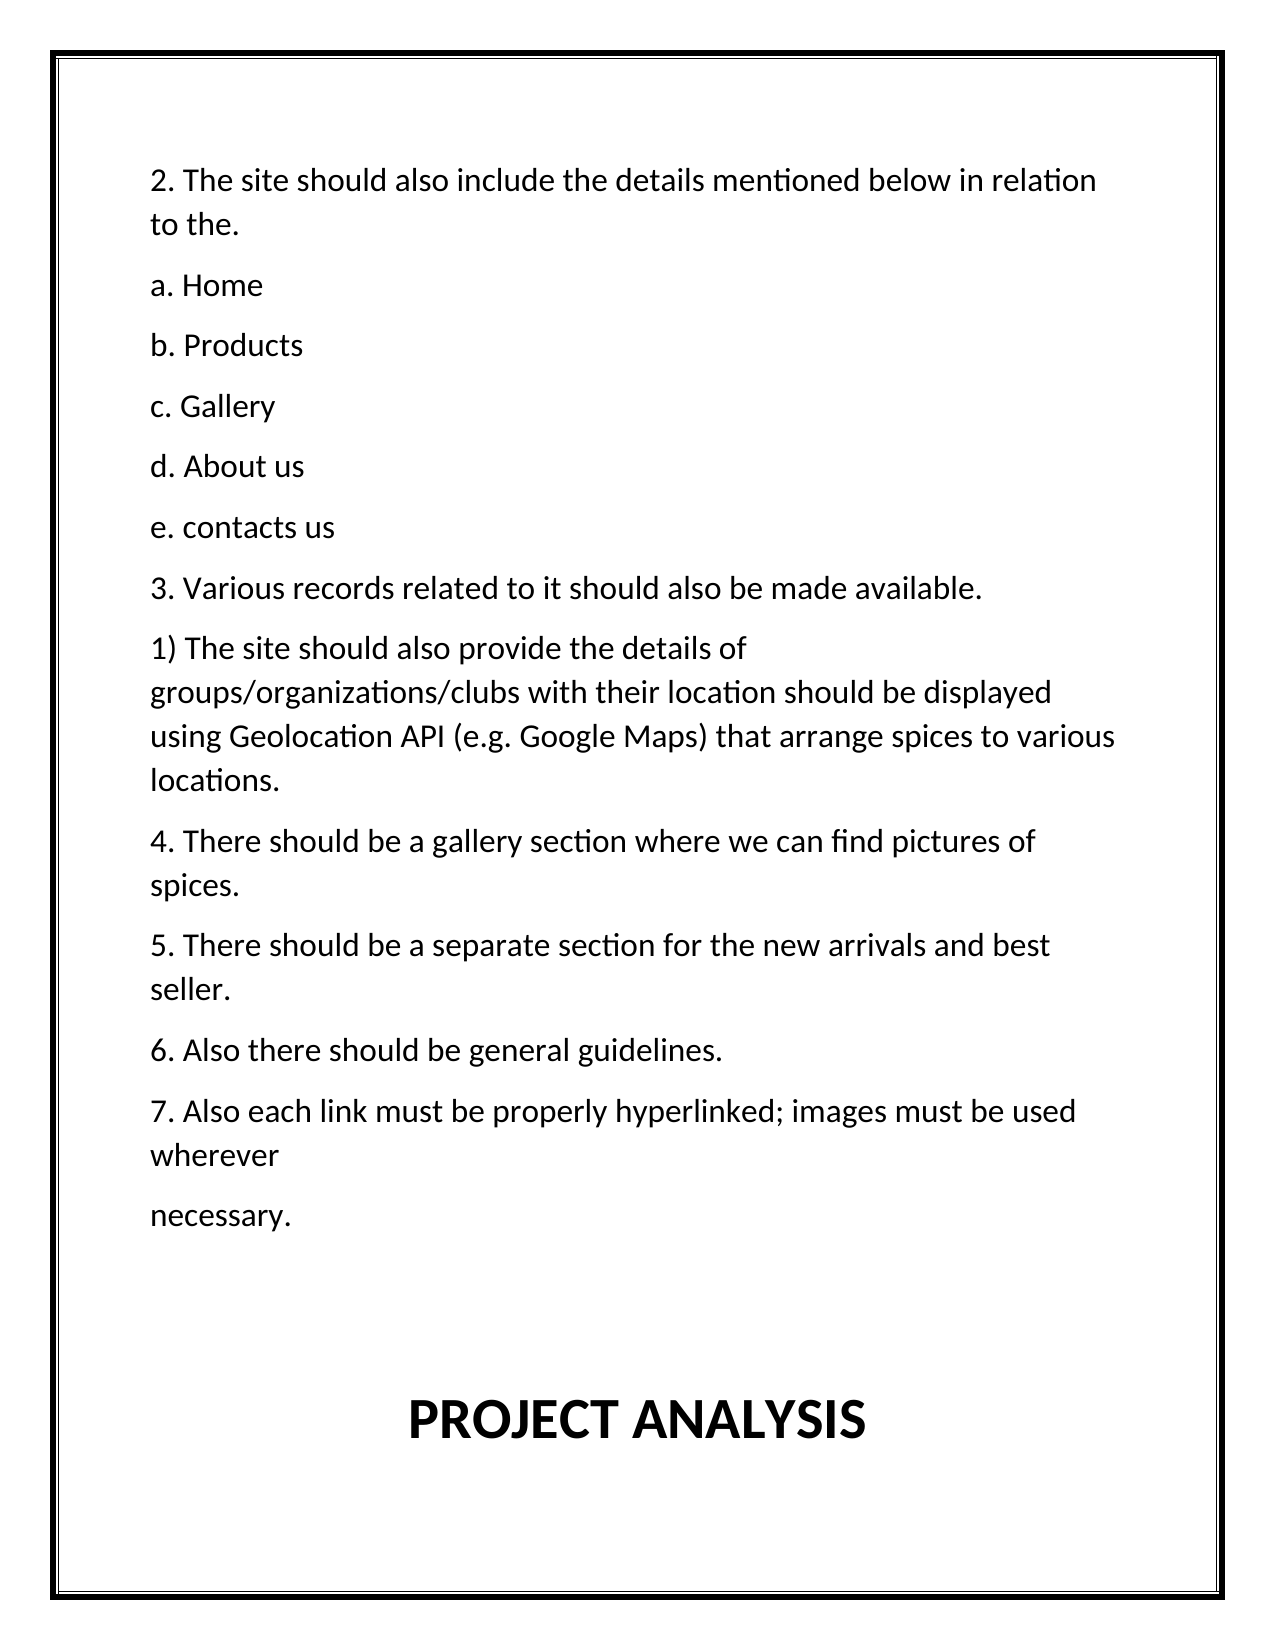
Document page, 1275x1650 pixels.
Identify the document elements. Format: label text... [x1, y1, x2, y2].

text 3. Various records related to it should also be made available. [150, 567, 1125, 607]
text e. contacts us [150, 506, 1125, 547]
text necessary. [150, 1194, 1125, 1235]
text 2. The site should also include the details mentioned below in relation to the. [150, 159, 1125, 244]
text c. Gallery [150, 385, 1125, 426]
text d. About us [150, 446, 1125, 486]
text 4. There should be a gallery section where we can find pictures of spices. [150, 820, 1125, 904]
text 7. Also each link must be properly hyperlinked; images must be used wherever [150, 1090, 1125, 1174]
text a. Home [150, 264, 1125, 304]
text 1) The site should also provide the details of groups/organizations/clubs with their location should be displayed using Geolocation API (e.g. Google Maps) that arrange spices to various locations. [150, 627, 1125, 800]
text 6. Also there should be general guidelines. [150, 1029, 1125, 1070]
text PROJECT ANALYSIS [150, 1382, 1125, 1453]
text 5. There should be a separate section for the new arrivals and best seller. [150, 924, 1125, 1009]
text b. Products [150, 324, 1125, 365]
